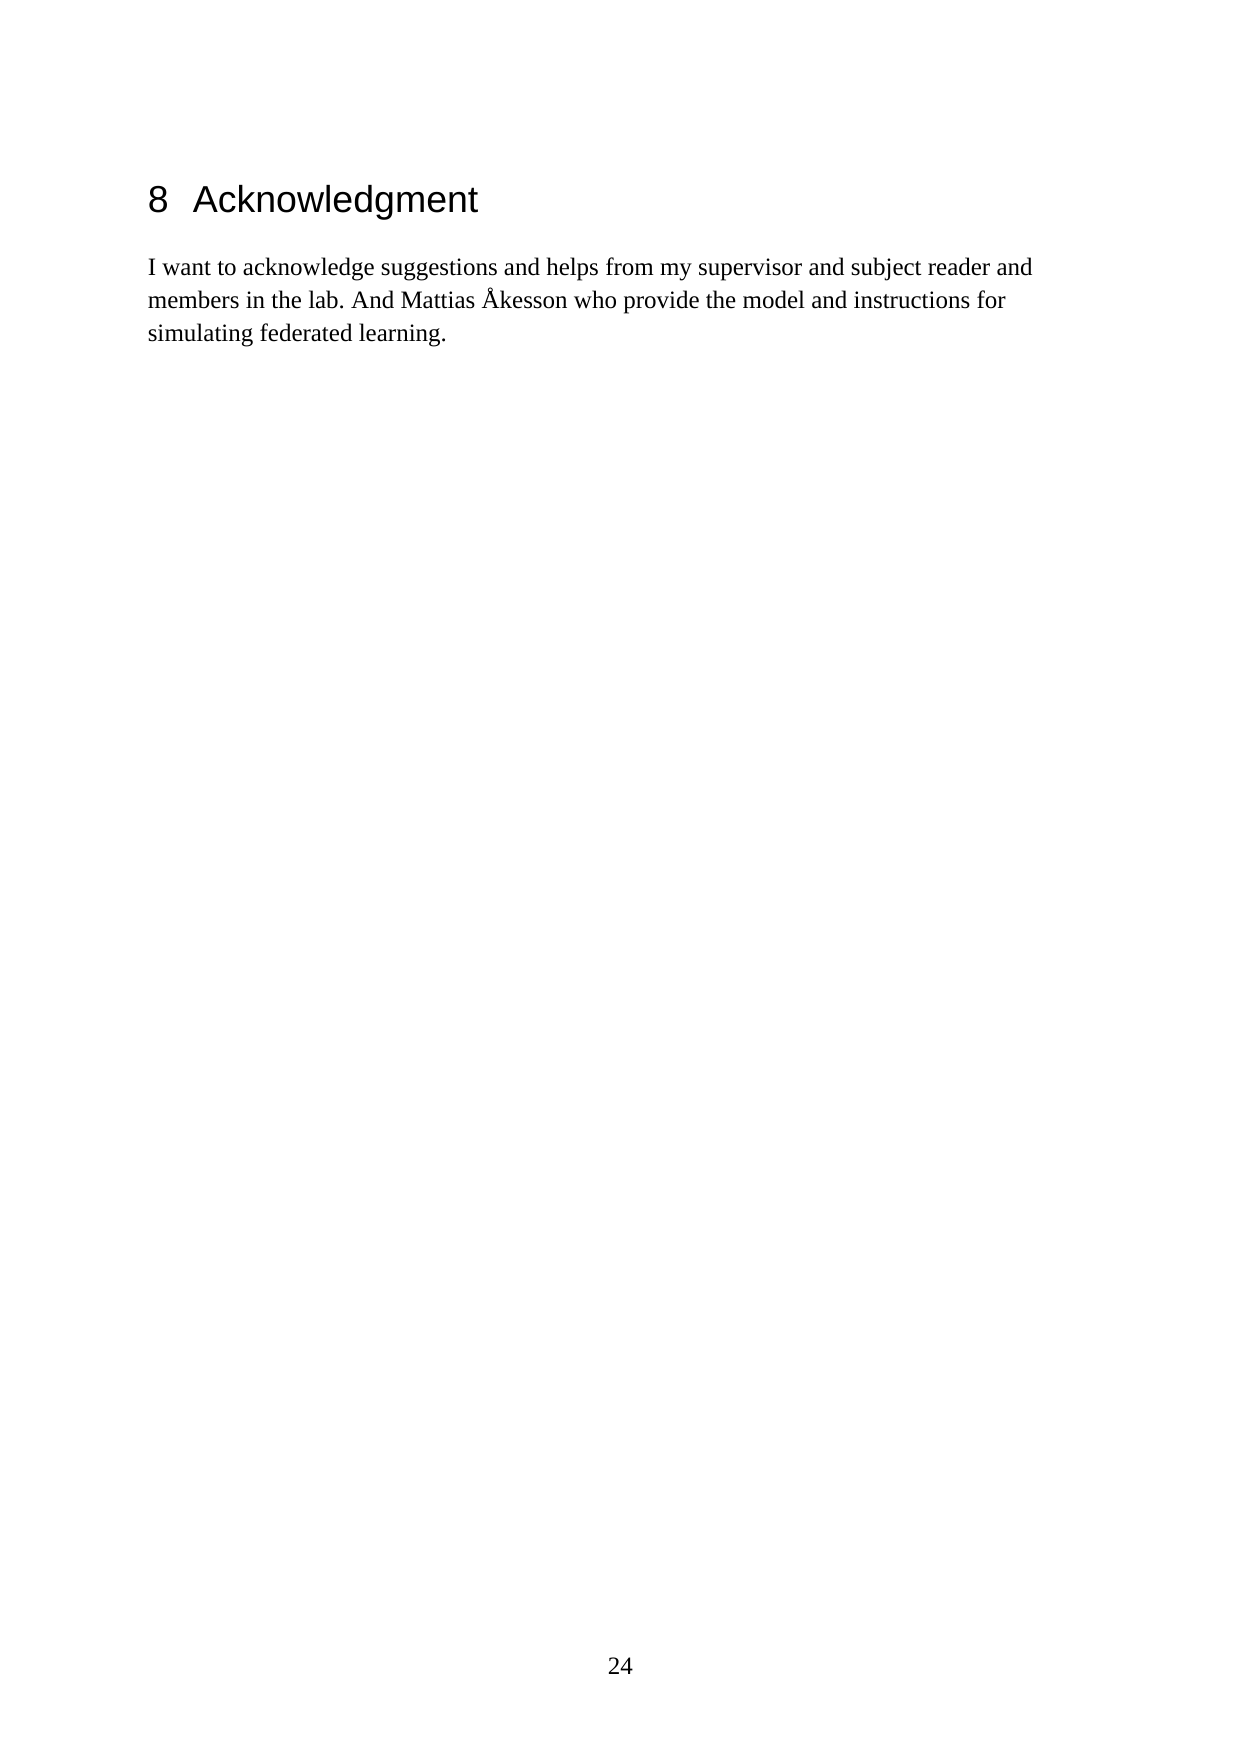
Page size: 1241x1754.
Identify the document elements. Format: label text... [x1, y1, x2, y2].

subtitle Acknowledgment [148, 177, 1092, 220]
text I want to acknowledge suggestions and helps from my supervisor and subject reader and members in the lab. And Mattias Åkesson who provide the model and instructions for simulating federated learning. [148, 252, 1092, 347]
